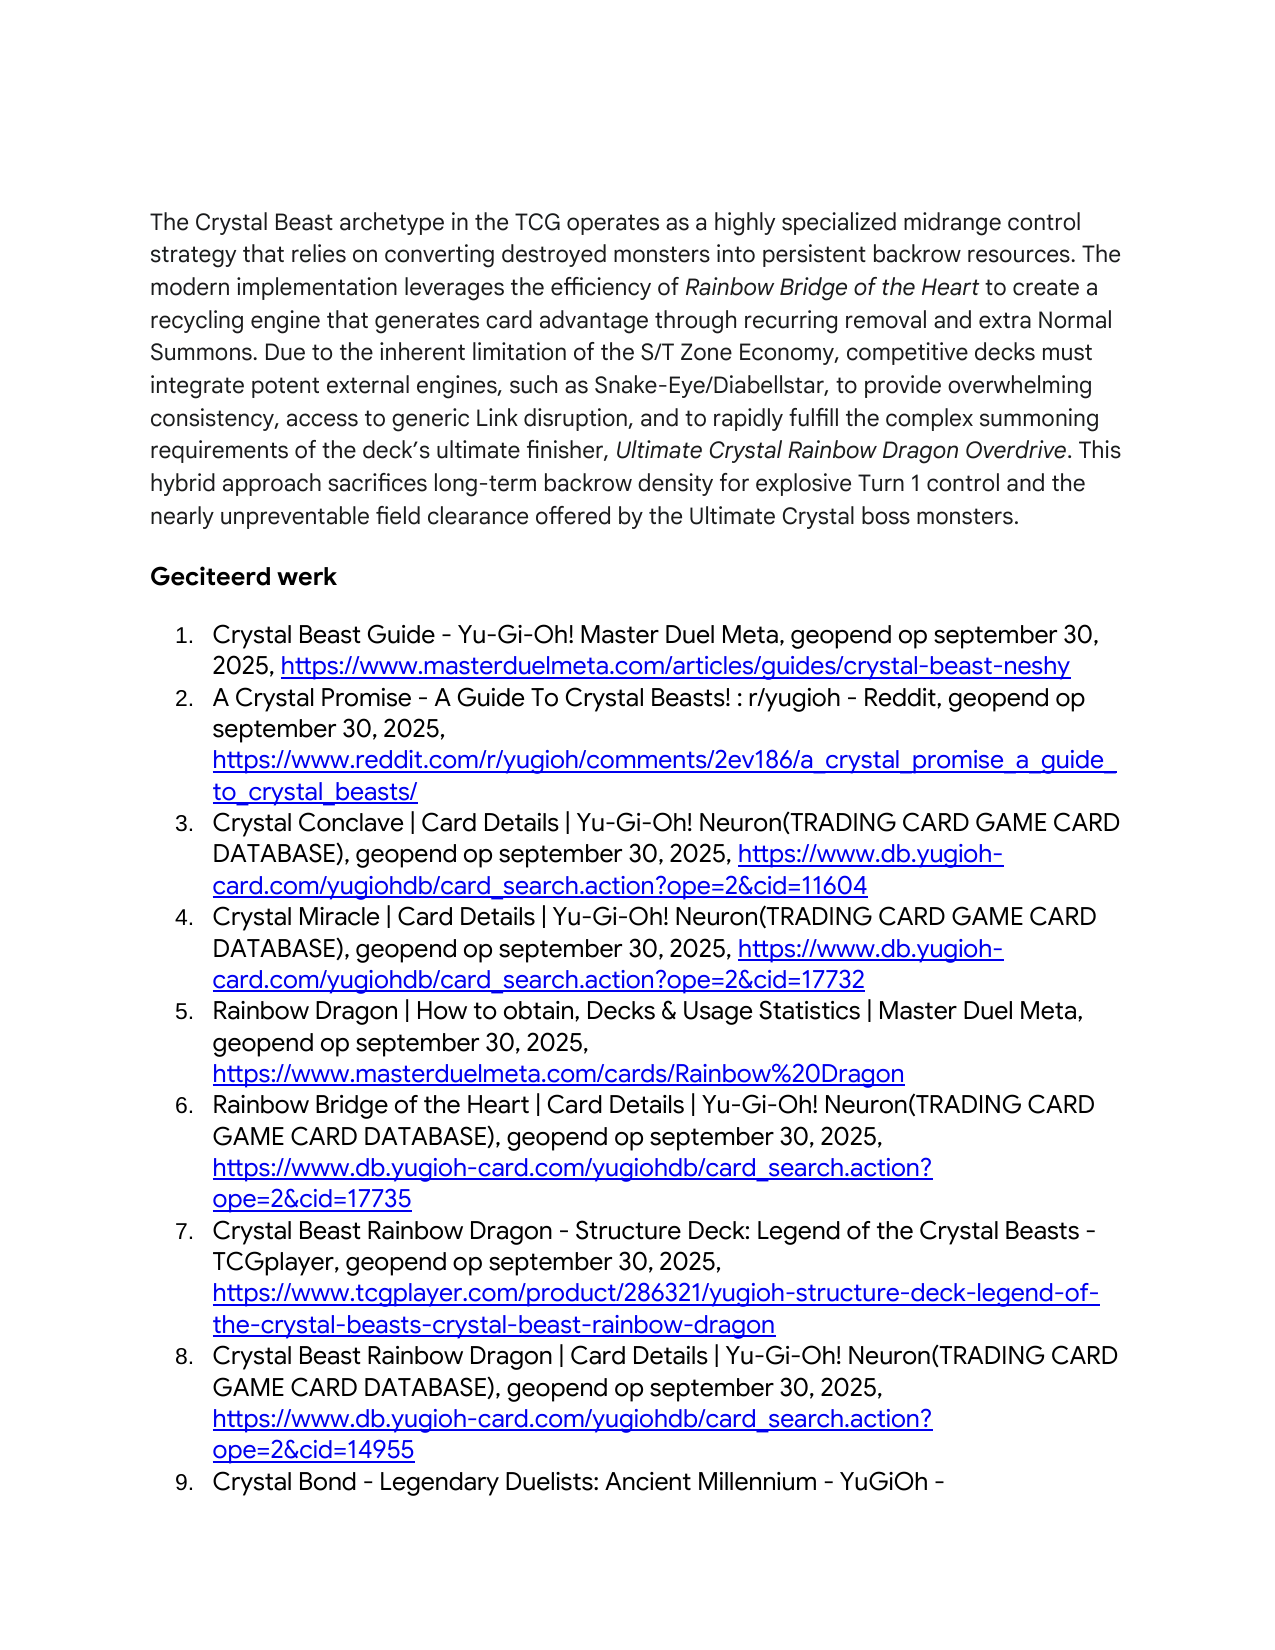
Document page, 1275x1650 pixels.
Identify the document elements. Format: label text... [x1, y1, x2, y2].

subtitle Geciteerd werk [150, 561, 1125, 593]
list Crystal Miracle | Card Details | Yu-Gi-Oh! Neuron(TRADING CARD GAME CARD DATABASE), geopend op september 30, 2025, https://www.db.yugioh-card.com/yugiohdb/card_search.action?ope=2&cid=17732 [175, 901, 1125, 996]
list Crystal Beast Rainbow Dragon - Structure Deck: Legend of the Crystal Beasts - TCGplayer, geopend op september 30, 2025, https://www.tcgplayer.com/product/286321/yugioh-structure-deck-legend-of-the-crystal-beasts-crystal-beast-rainbow-dragon [175, 1215, 1125, 1340]
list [175, 1466, 1125, 1497]
list Crystal Conclave | Card Details | Yu-Gi-Oh! Neuron(TRADING CARD GAME CARD DATABASE), geopend op september 30, 2025, https://www.db.yugioh-card.com/yugiohdb/card_search.action?ope=2&cid=11604 [175, 807, 1125, 901]
list Rainbow Dragon | How to obtain, Decks & Usage Statistics | Master Duel Meta, geopend op september 30, 2025, https://www.masterduelmeta.com/cards/Rainbow%20Dragon [175, 996, 1125, 1089]
list Rainbow Bridge of the Heart | Card Details | Yu-Gi-Oh! Neuron(TRADING CARD GAME CARD DATABASE), geopend op september 30, 2025, https://www.db.yugioh-card.com/yugiohdb/card_search.action?ope=2&cid=17735 [175, 1089, 1125, 1215]
list Crystal Beast Guide - Yu-Gi-Oh! Master Duel Meta, geopend op september 30, 2025, https://www.masterduelmeta.com/articles/guides/crystal-beast-neshy [175, 619, 1125, 682]
list Crystal Beast Rainbow Dragon | Card Details | Yu-Gi-Oh! Neuron(TRADING CARD GAME CARD DATABASE), geopend op september 30, 2025, https://www.db.yugioh-card.com/yugiohdb/card_search.action?ope=2&cid=14955 [175, 1340, 1125, 1466]
list A Crystal Promise - A Guide To Crystal Beasts! : r/yugioh - Reddit, geopend op september 30, 2025, https://www.reddit.com/r/yugioh/comments/2ev186/a_crystal_promise_a_guide_to_crystal_beasts/ [175, 682, 1125, 807]
text The Crystal Beast archetype in the TCG operates as a highly specialized midrange control strategy that relies on converting destroyed monsters into persistent backrow resources. The modern implementation leverages the efficiency of Rainbow Bridge of the Heart to create a recycling engine that generates card advantage through recurring removal and extra Normal Summons. Due to the inherent limitation of the S/T Zone Economy, competitive decks must integrate potent external engines, such as Snake-Eye/Diabellstar, to provide overwhelming consistency, access to generic Link disruption, and to rapidly fulfill the complex summoning requirements of the deck’s ultimate finisher, Ultimate Crystal Rainbow Dragon Overdrive. This hybrid approach sacrifices long-term backrow density for explosive Turn 1 control and the nearly unpreventable field clearance offered by the Ultimate Crystal boss monsters. [150, 208, 1125, 531]
